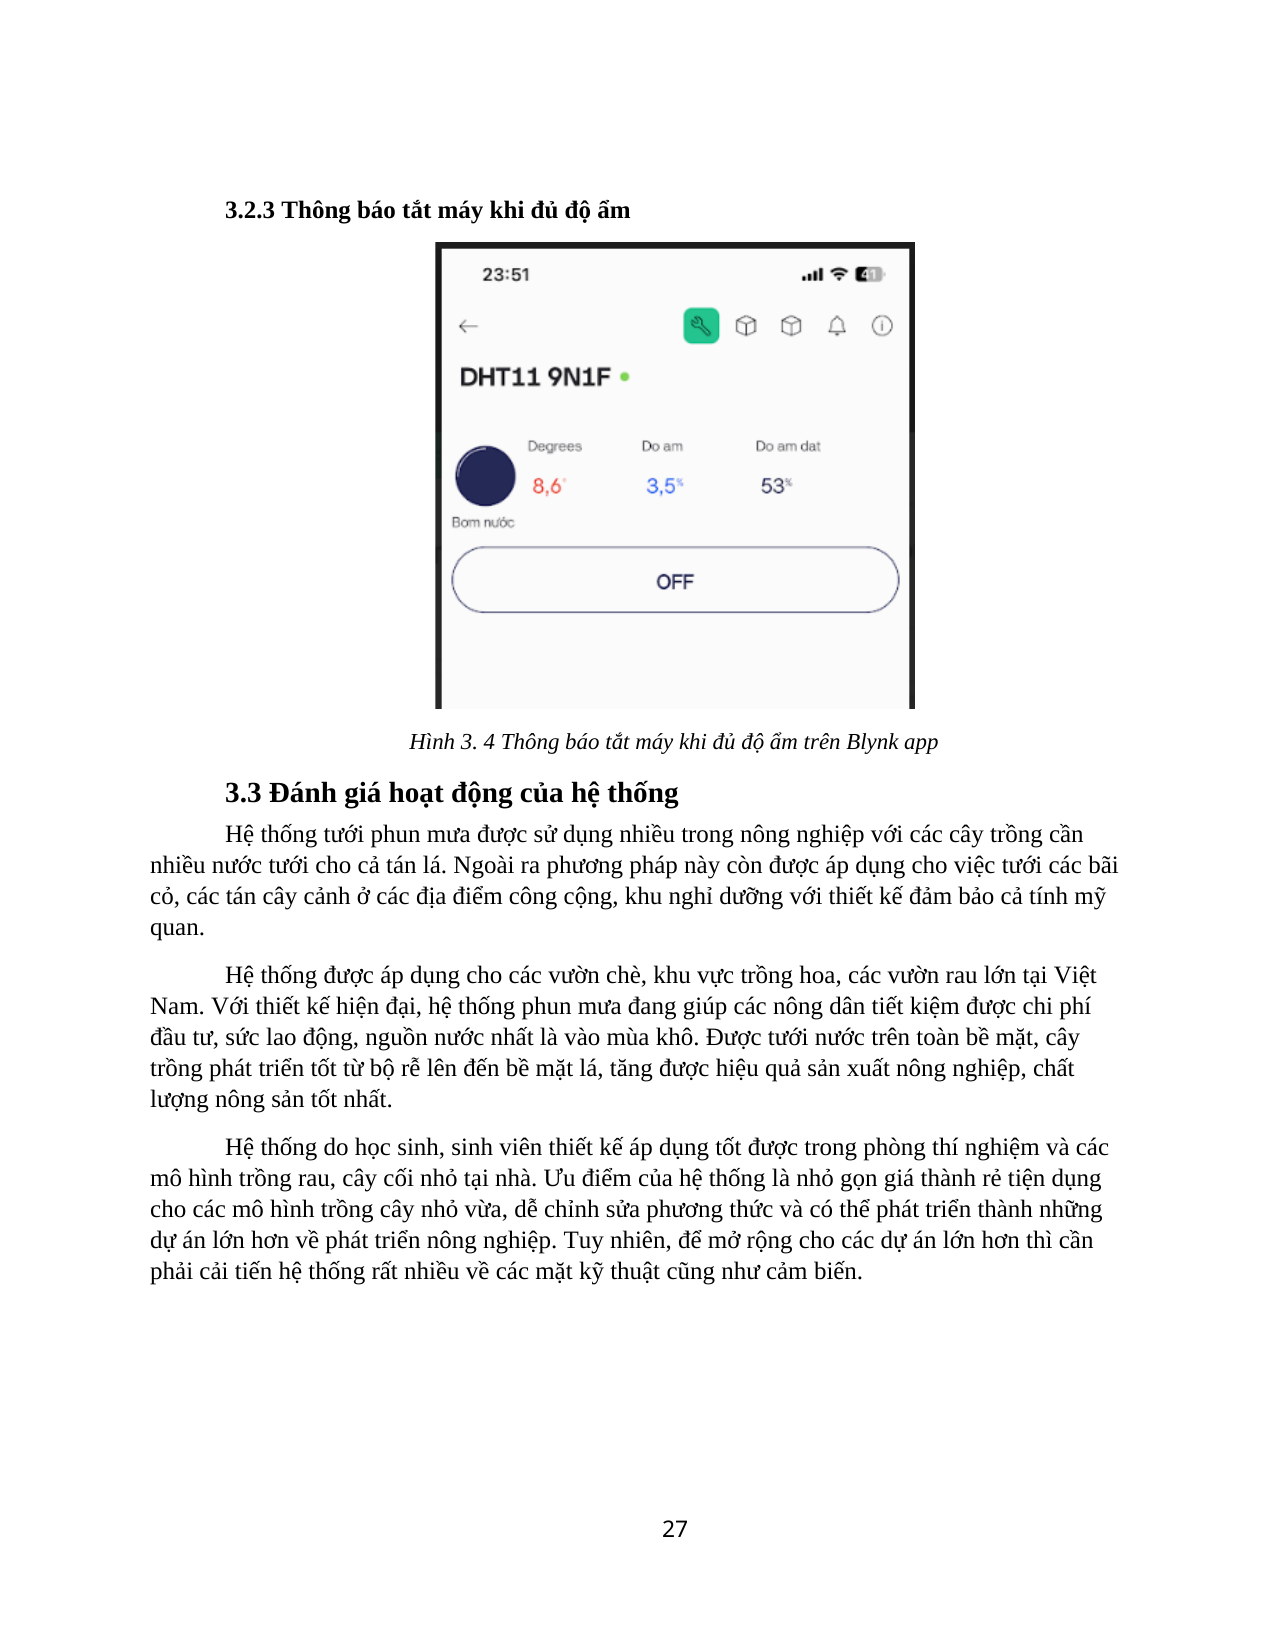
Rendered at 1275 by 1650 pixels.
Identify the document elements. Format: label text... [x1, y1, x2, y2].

picture [435, 242, 915, 709]
subtitle 3.3 Đánh giá hoạt động của hệ thống [150, 775, 1125, 808]
text Hệ thống tưới phun mưa được sử dụng nhiều trong nông nghiệp với các cây trồng cần nhiều nước tưới cho cả tán lá. Ngoài ra phương pháp này còn được áp dụng cho việc tưới các bãi cỏ, các tán cây cảnh ở các địa điểm công cộng, khu nghỉ dưỡng với thiết kế đảm bảo cả tính mỹ quan. [150, 819, 1125, 941]
text Hệ thống do học sinh, sinh viên thiết kế áp dụng tốt được trong phòng thí nghiệm và các mô hình trồng rau, cây cối nhỏ tại nhà. Ưu điểm của hệ thống là nhỏ gọn giá thành rẻ tiện dụng cho các mô hình trồng cây nhỏ vừa, dễ chỉnh sửa phương thức và có thể phát triển thành những dự án lớn hơn về phát triển nông nghiệp. Tuy nhiên, để mở rộng cho các dự án lớn hơn thì cần phải cải tiến hệ thống rất nhiều về các mặt kỹ thuật cũng như cảm biến. [150, 1132, 1125, 1285]
text Hệ thống được áp dụng cho các vườn chè, khu vực trồng hoa, các vườn rau lớn tại Việt Nam. Với thiết kế hiện đại, hệ thống phun mưa đang giúp các nông dân tiết kiệm được chi phí đầu tư, sức lao động, nguồn nước nhất là vào mùa khô. Được tưới nước trên toàn bề mặt, cây trồng phát triển tốt từ bộ rễ lên đến bề mặt lá, tăng được hiệu quả sản xuất nông nghiệp, chất lượng nông sản tốt nhất. [150, 960, 1125, 1113]
text 3.2.3 Thông báo tắt máy khi đủ độ ẩm [150, 195, 1125, 224]
text Hình 3. 4 Thông báo tắt máy khi đủ độ ẩm trên Blynk app [150, 728, 1125, 754]
